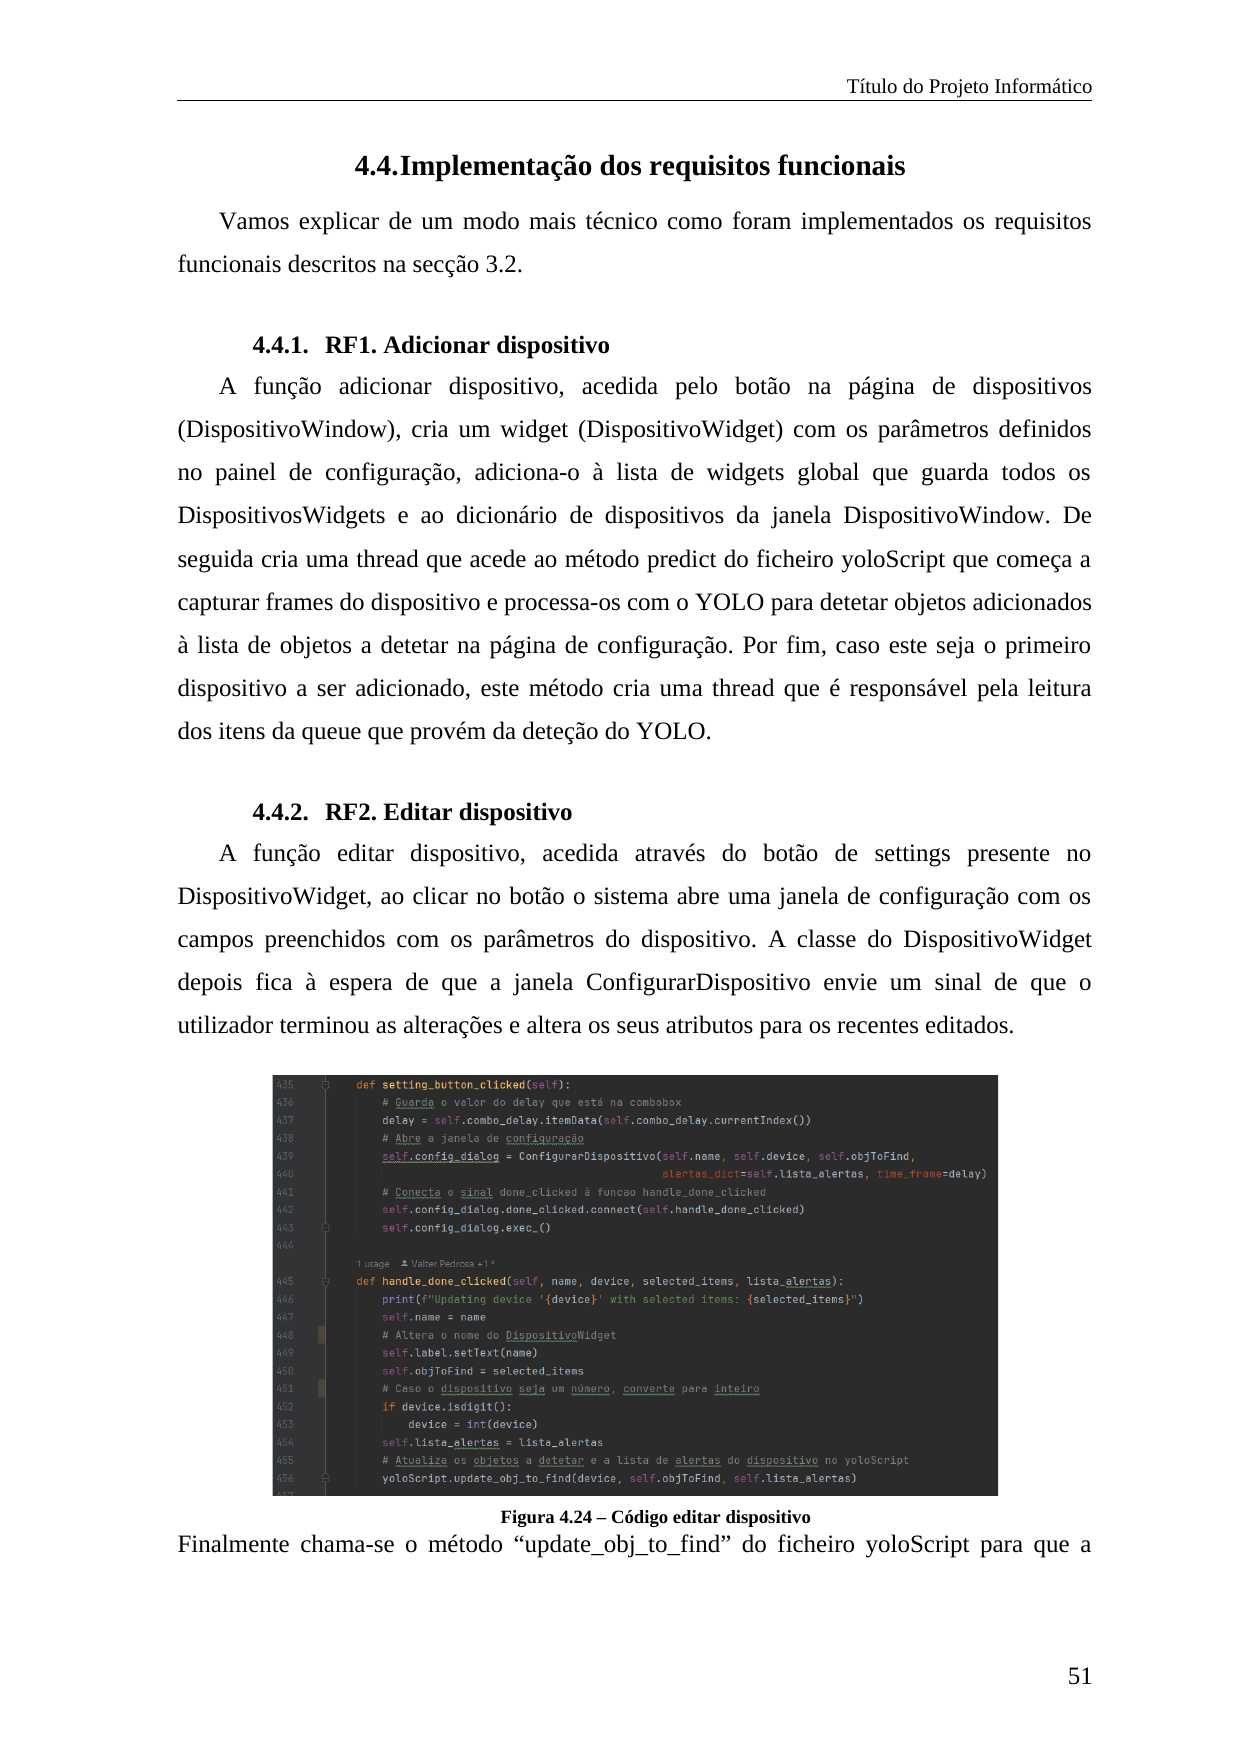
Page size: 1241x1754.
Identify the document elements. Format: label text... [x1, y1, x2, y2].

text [177, 1527, 1092, 1558]
text A função adicionar dispositivo, acedida pelo botão na página de dispositivos (DispositivoWindow), cria um widget (DispositivoWidget) com os parâmetros definidos no painel de configuração, adiciona-o à lista de widgets global que guarda todos os DispositivosWidgets e ao dicionário de dispositivos da janela DispositivoWindow. De seguida cria uma thread que acede ao método predict do ficheiro yoloScript que começa a capturar frames do dispositivo e processa-os com o YOLO para detetar objetos adicionados à lista de objetos a detetar na página de configuração. Por fim, caso este seja o primeiro dispositivo a ser adicionado, este método cria uma thread que é responsável pela leitura dos itens da queue que provém da deteção do YOLO. [177, 371, 1092, 745]
picture [272, 1075, 999, 1496]
text Vamos explicar de um modo mais técnico como foram implementados os requisitos funcionais descritos na secção 3.2. [177, 206, 1092, 278]
subtitle RF2. Editar dispositivo [252, 797, 1092, 826]
text A função editar dispositivo, acedida através do botão de settings presente no DispositivoWidget, ao clicar no botão o sistema abre uma janela de configuração com os campos preenchidos com os parâmetros do dispositivo. A classe do DispositivoWidget depois fica à espera de que a janela ConfigurarDispositivo envie um sinal de que o utilizador terminou as alterações e altera os seus atributos para os recentes editados. [177, 838, 1092, 1039]
subtitle RF1. Adicionar dispositivo [252, 330, 1092, 359]
subtitle Implementação dos requisitos funcionais [354, 148, 1092, 181]
